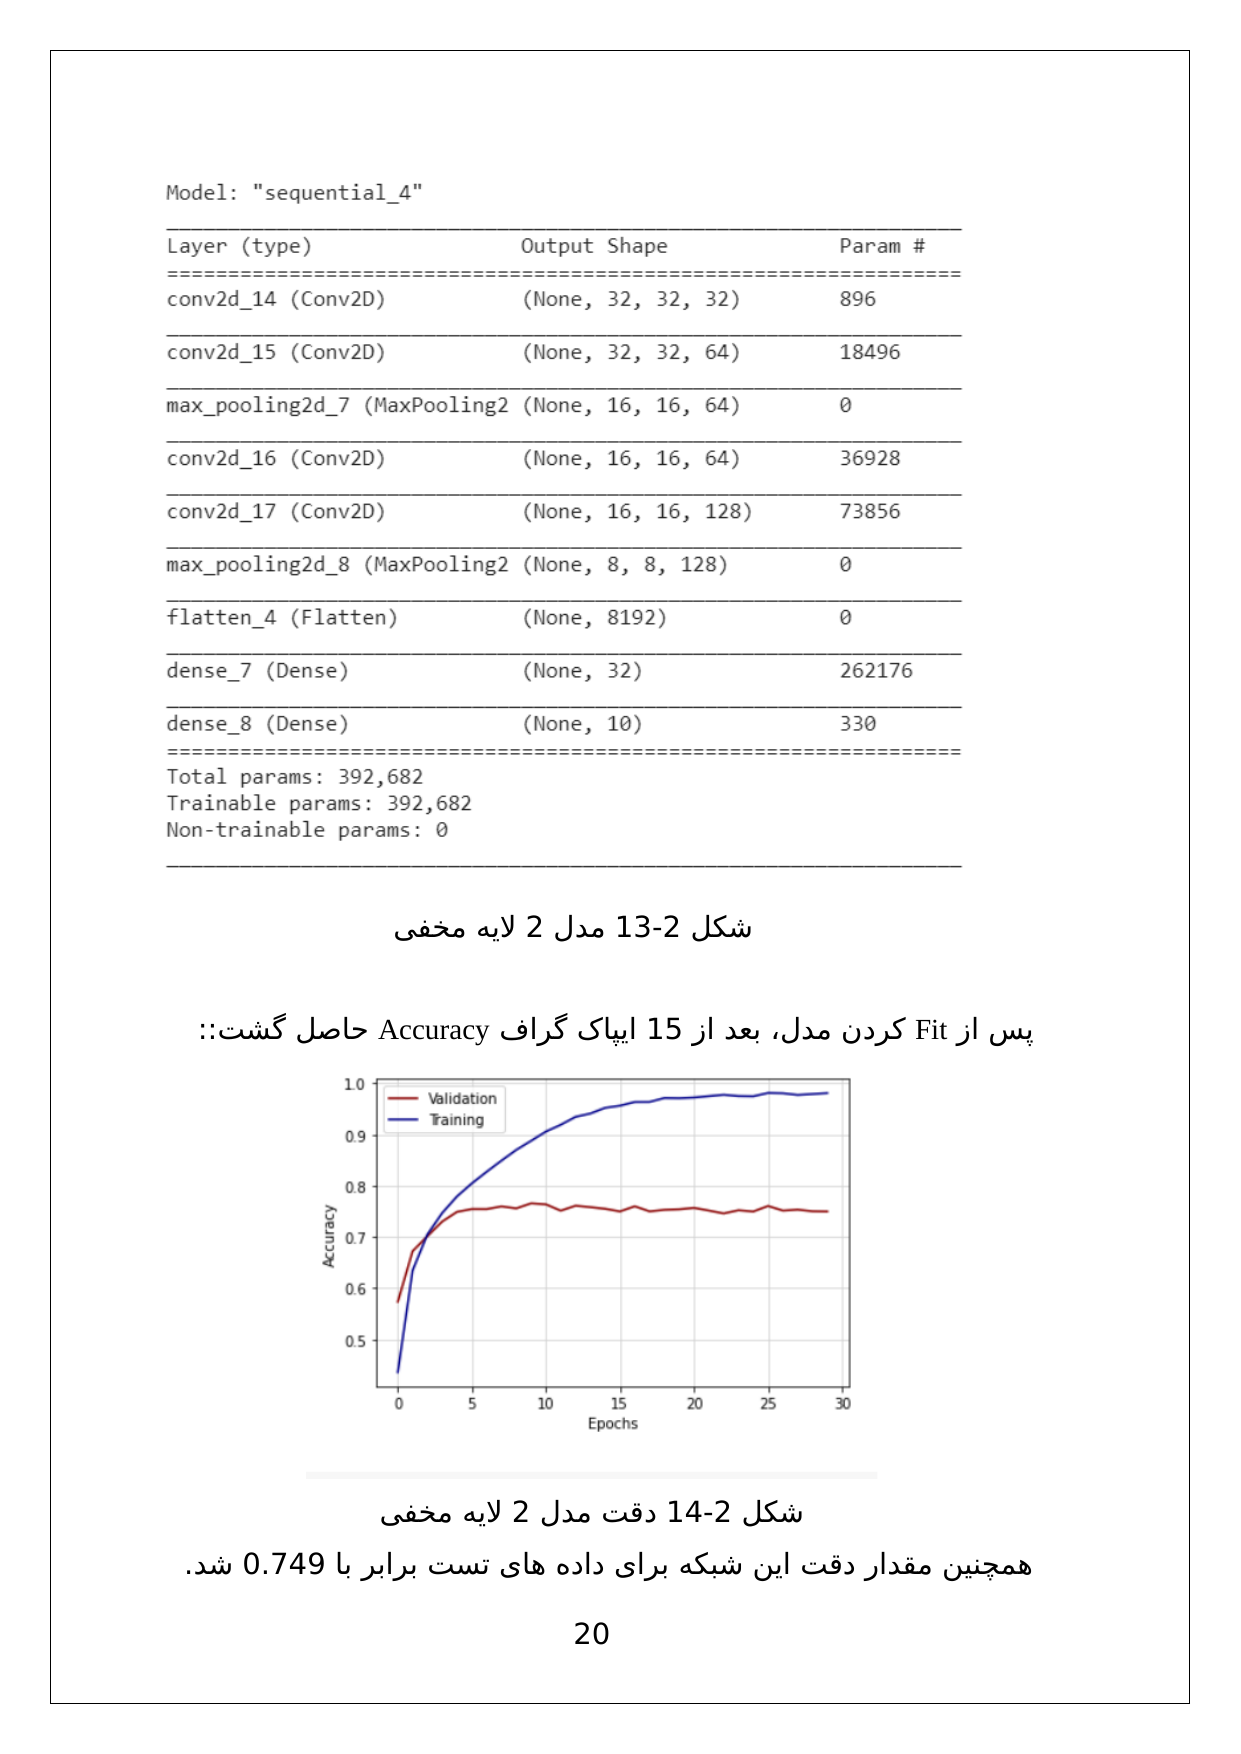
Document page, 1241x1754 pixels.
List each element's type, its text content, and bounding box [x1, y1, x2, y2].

text پس از Fit کردن مدل، بعد از 15 ایپاک گراف Accuracy حاصل گشت:: [150, 1012, 1063, 1047]
text شکل 2-13 مدل 2 لایه مخفی [150, 910, 1026, 944]
text شکل 2-14 دقت مدل 2 لایه مخفی [150, 1496, 1063, 1530]
text همچنین مقدار دقت این شبکه برای داده های تست برابر با 0.749 شد. [150, 1547, 1063, 1581]
picture [306, 1064, 878, 1479]
picture [148, 177, 996, 894]
